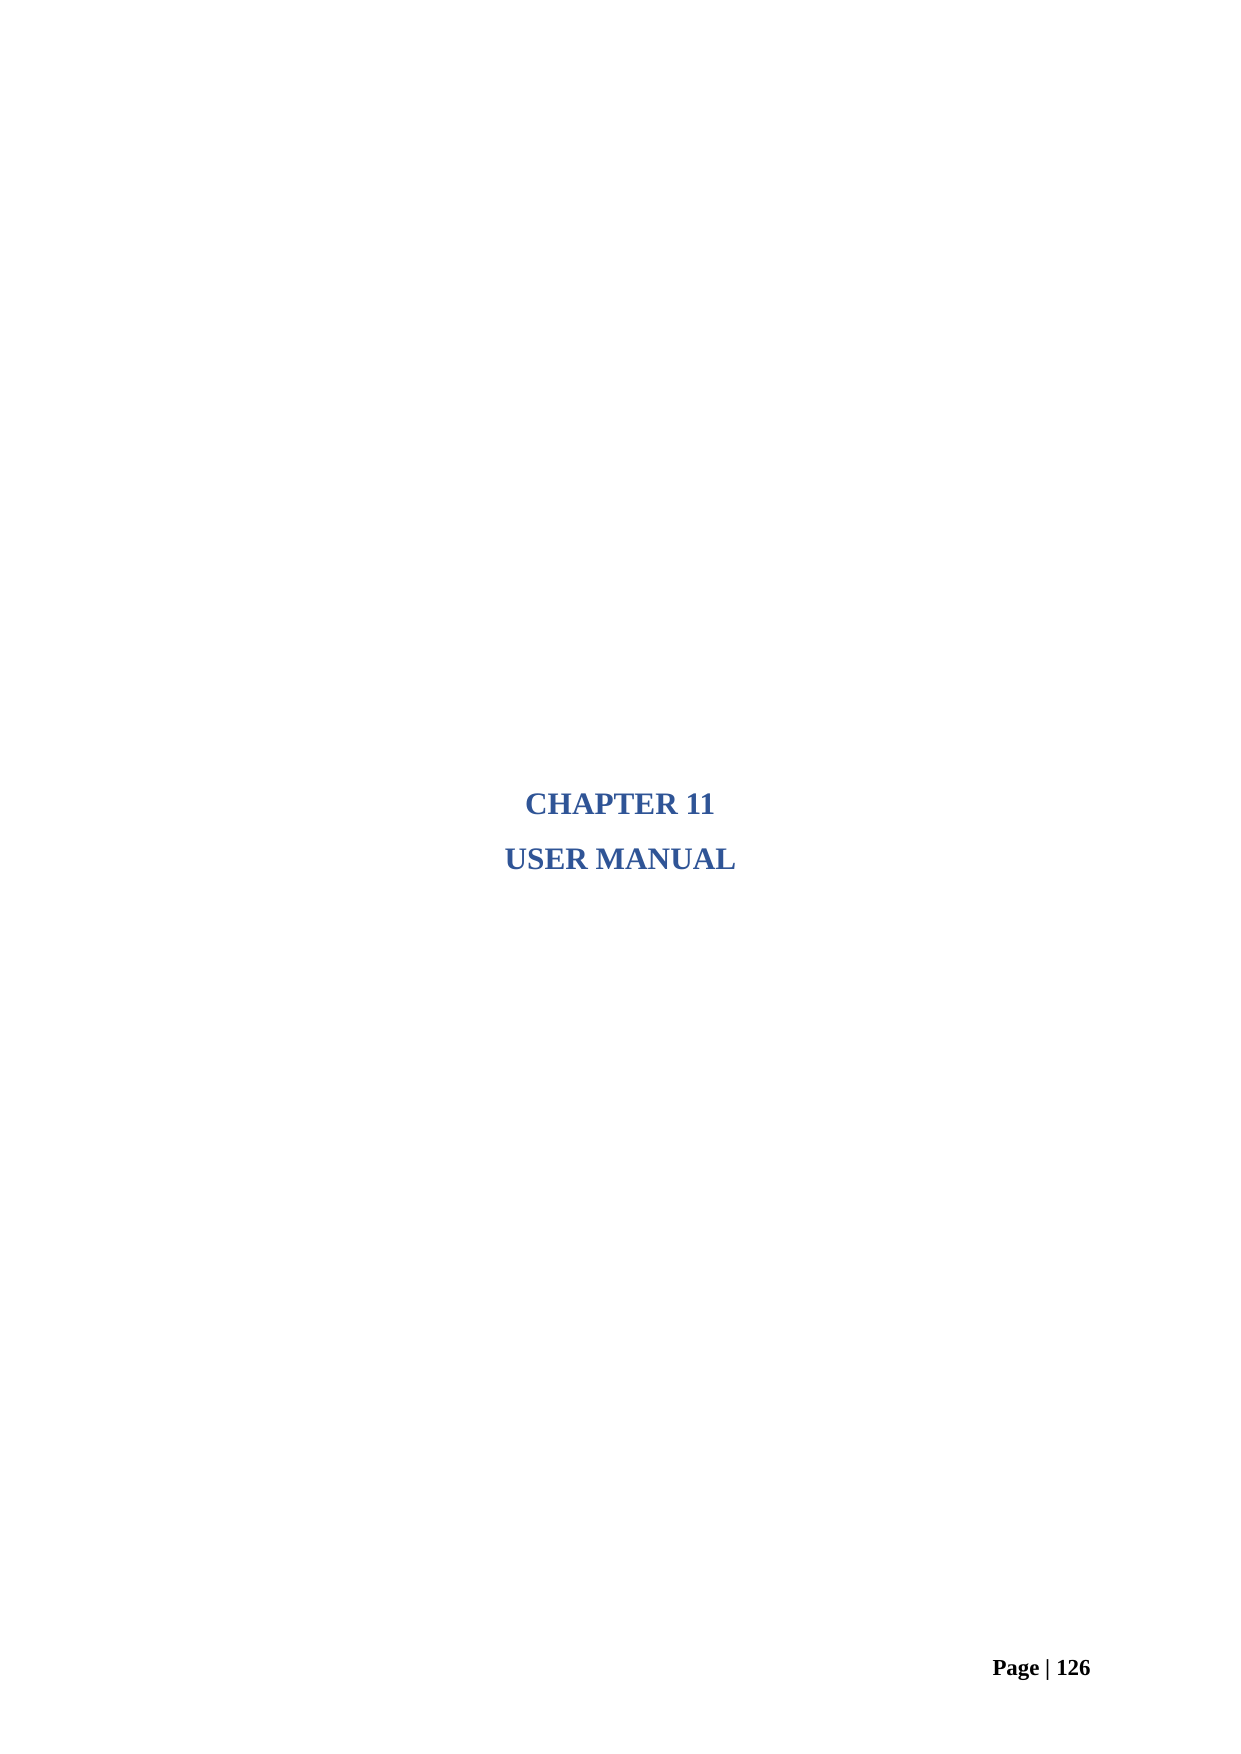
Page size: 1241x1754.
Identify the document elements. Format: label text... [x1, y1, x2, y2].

text CHAPTER 11 [150, 785, 1090, 821]
text USER MANUAL [150, 840, 1090, 876]
